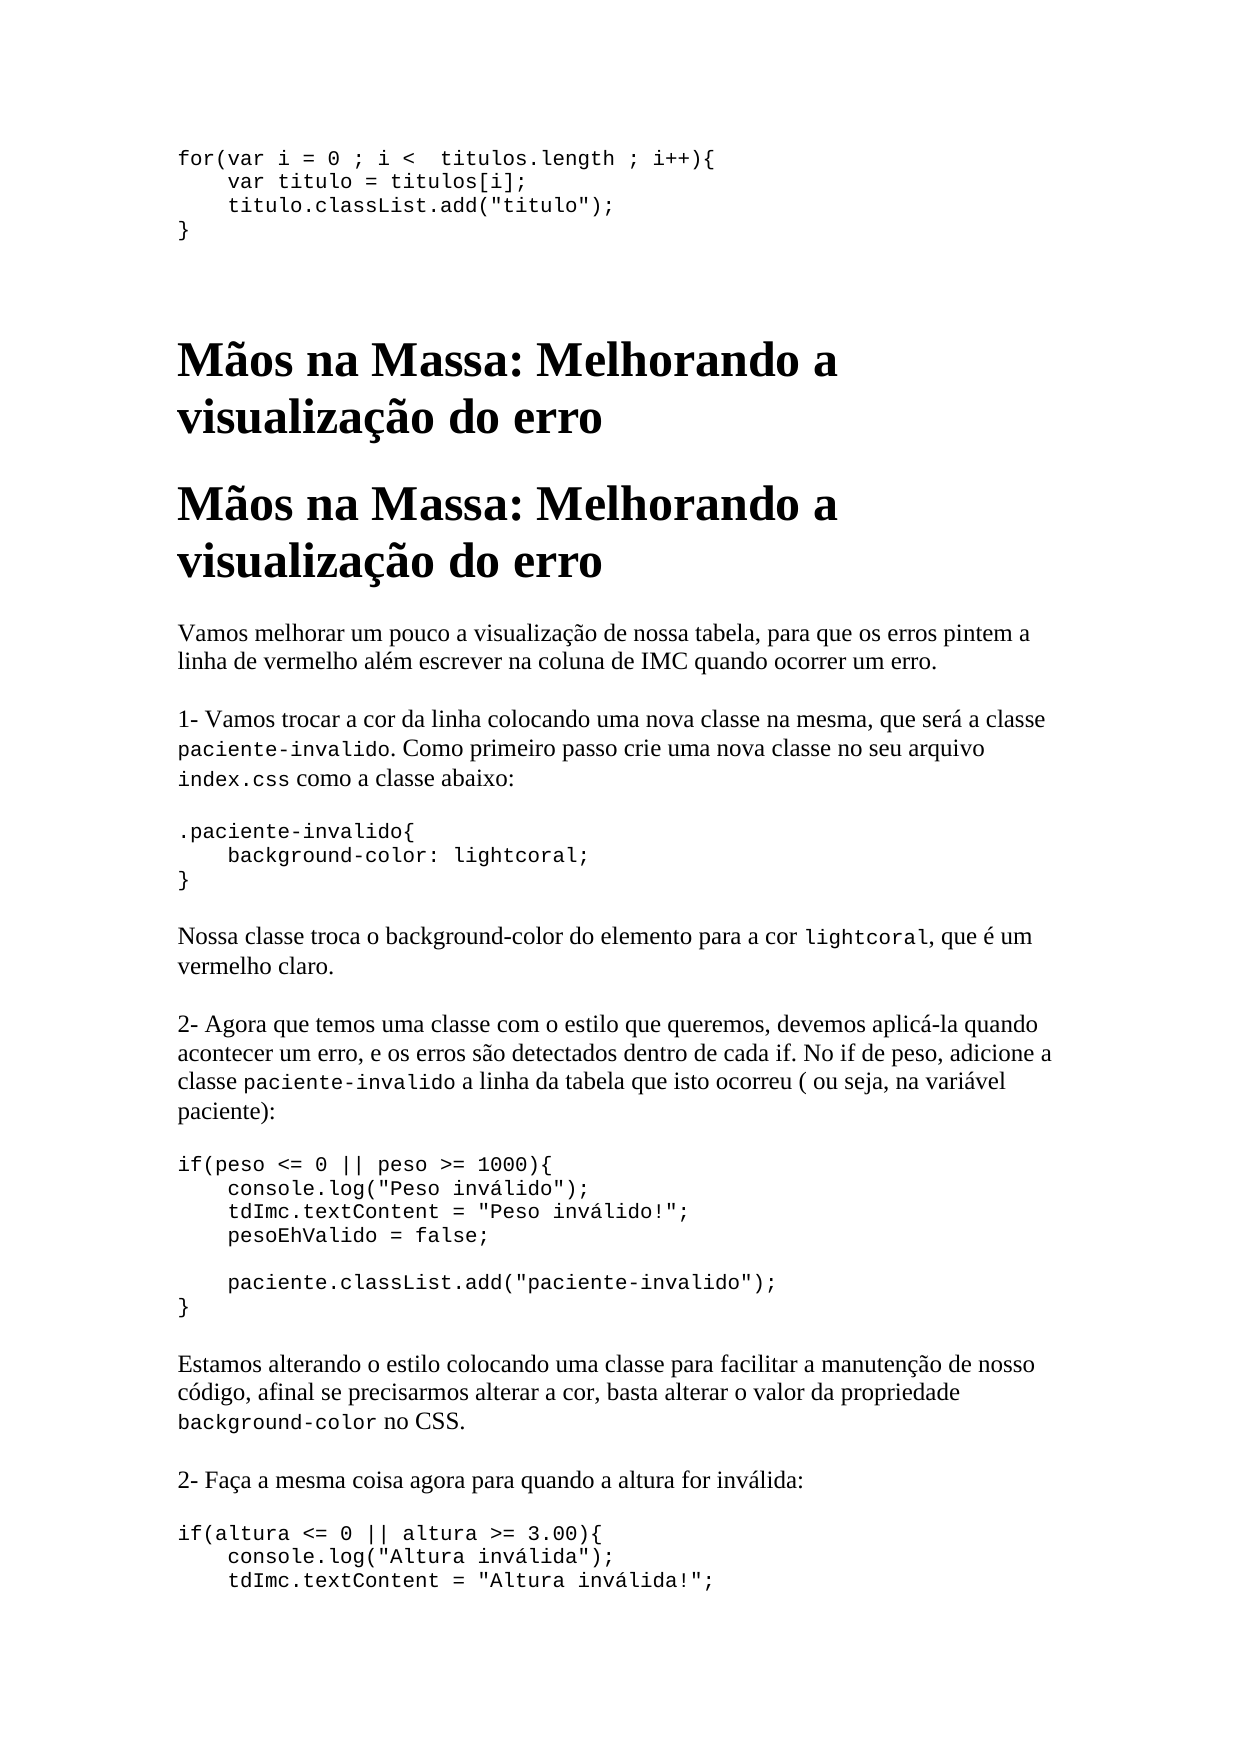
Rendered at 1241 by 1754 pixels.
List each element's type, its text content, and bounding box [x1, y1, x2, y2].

text Nossa classe troca o background-color do elemento para a cor lightcoral, que é um vermelho claro. [177, 921, 1063, 980]
text background-color: lightcoral; [177, 845, 1063, 869]
text if(peso <= 0 || peso >= 1000){ [177, 1154, 1063, 1178]
text if(altura <= 0 || altura >= 3.00){ [177, 1523, 1063, 1546]
text Mãos na Massa: Melhorando a visualização do erro [177, 329, 1063, 444]
text console.log("Peso inválido"); [177, 1178, 1063, 1201]
text 2- Faça a mesma coisa agora para quando a altura for inválida: [177, 1465, 1063, 1494]
text 2- Agora que temos uma classe com o estilo que queremos, devemos aplicá-la quando acontecer um erro, e os erros são detectados dentro de cada if. No if de peso, adicione a classe paciente-invalido a linha da tabela que isto ocorreu ( ou seja, na variável paciente): [177, 1009, 1063, 1125]
text } [177, 218, 1063, 242]
text } [177, 869, 1063, 892]
text } [177, 1296, 1063, 1319]
text Estamos alterando o estilo colocando uma classe para facilitar a manutenção de nosso código, afinal se precisarmos alterar a cor, basta alterar o valor da propriedade background-color no CSS. [177, 1349, 1063, 1436]
text .paciente-invalido{ [177, 821, 1063, 845]
text for(var i = 0 ; i < titulos.length ; i++){ [177, 148, 1063, 171]
text 1- Vamos trocar a cor da linha colocando uma nova classe na mesma, que será a classe paciente-invalido. Como primeiro passo crie uma nova classe no seu arquivo index.css como a classe abaixo: [177, 704, 1063, 792]
text console.log("Altura inválida"); [177, 1546, 1063, 1570]
text tdImc.textContent = "Peso inválido!"; [177, 1201, 1063, 1225]
text var titulo = titulos[i]; [177, 171, 1063, 195]
text titulo.classList.add("titulo"); [177, 195, 1063, 218]
text tdImc.textContent = "Altura inválida!"; [177, 1570, 1063, 1594]
text Mãos na Massa: Melhorando a visualização do erro [177, 473, 1063, 588]
text Vamos melhorar um pouco a visualização de nossa tabela, para que os erros pintem a linha de vermelho além escrever na coluna de IMC quando ocorrer um erro. [177, 618, 1063, 675]
text pesoEhValido = false; [177, 1225, 1063, 1248]
text paciente.classList.add("paciente-invalido"); [177, 1272, 1063, 1296]
